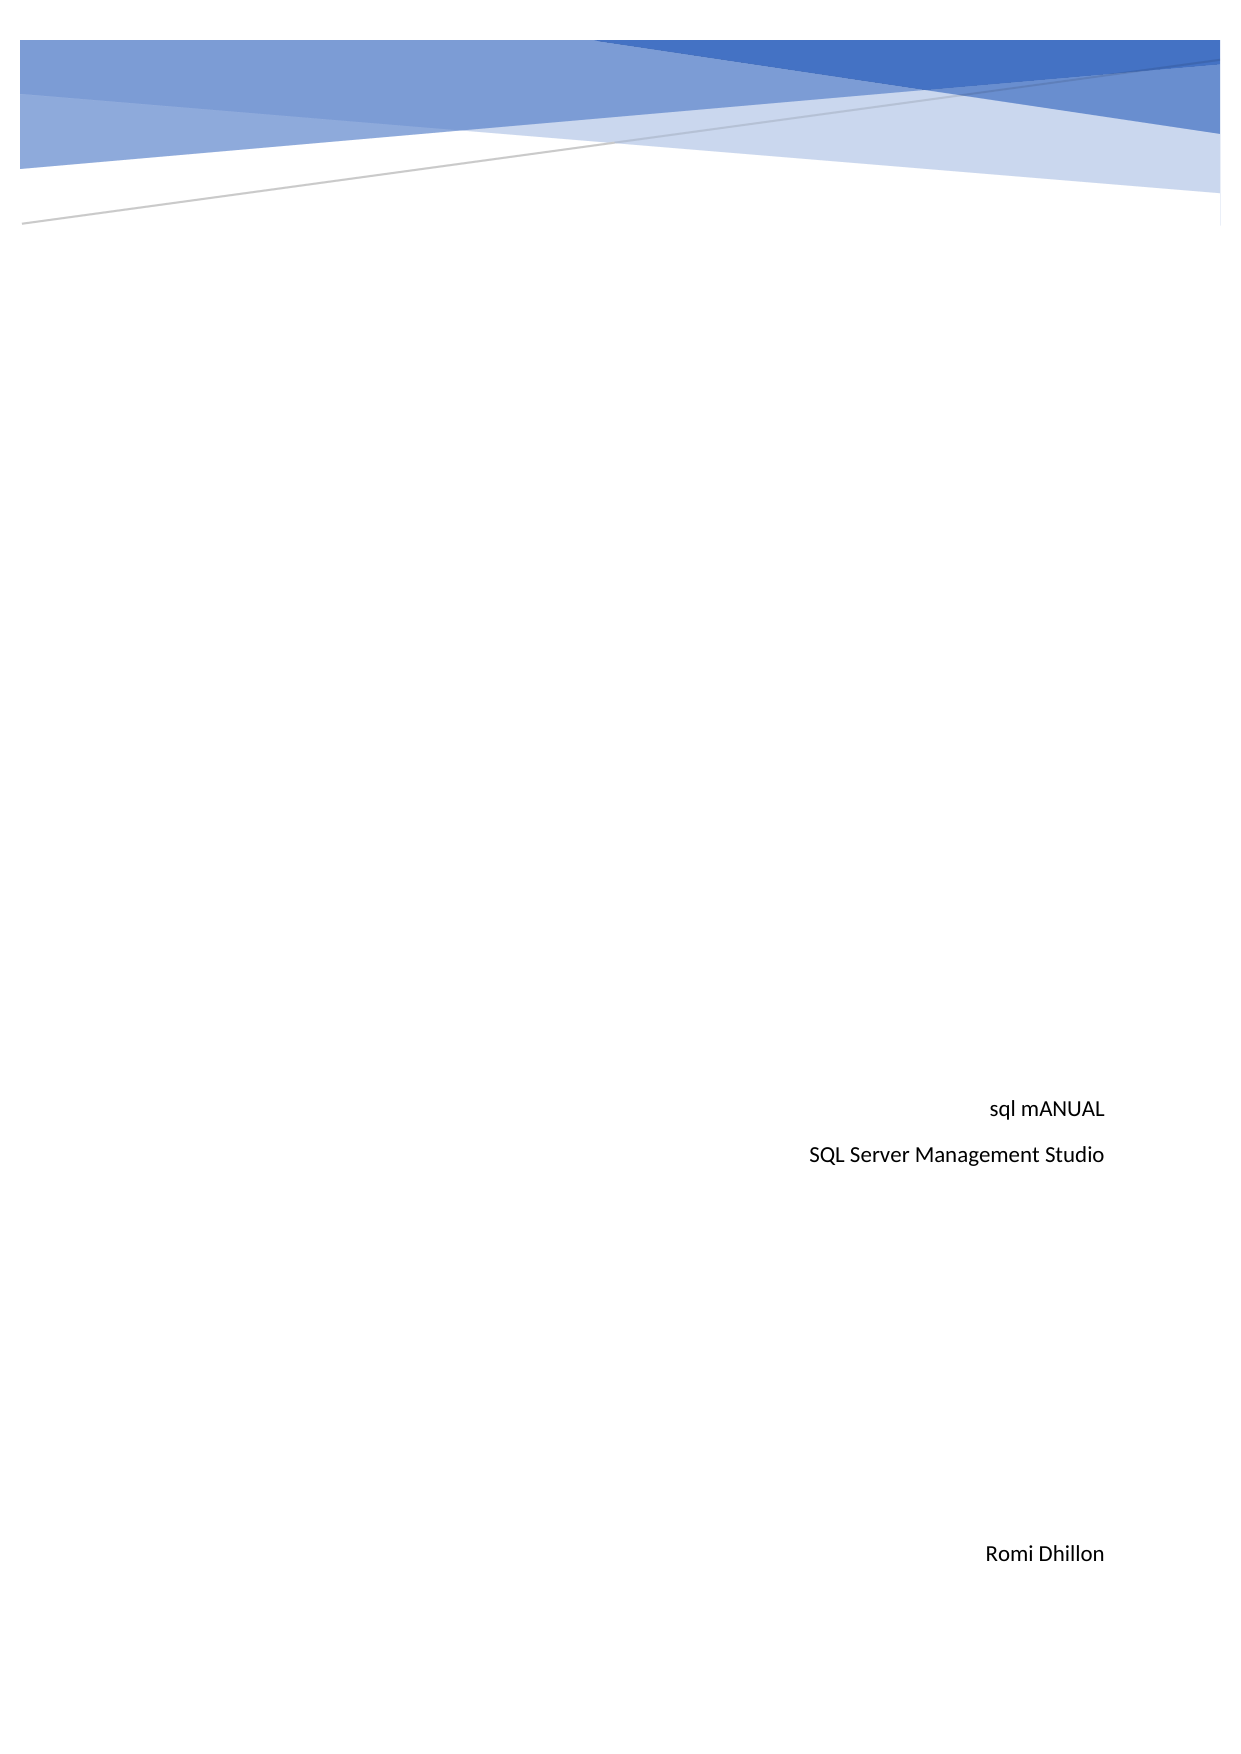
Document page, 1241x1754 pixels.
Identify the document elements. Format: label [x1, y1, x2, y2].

picture [20, 40, 1221, 240]
